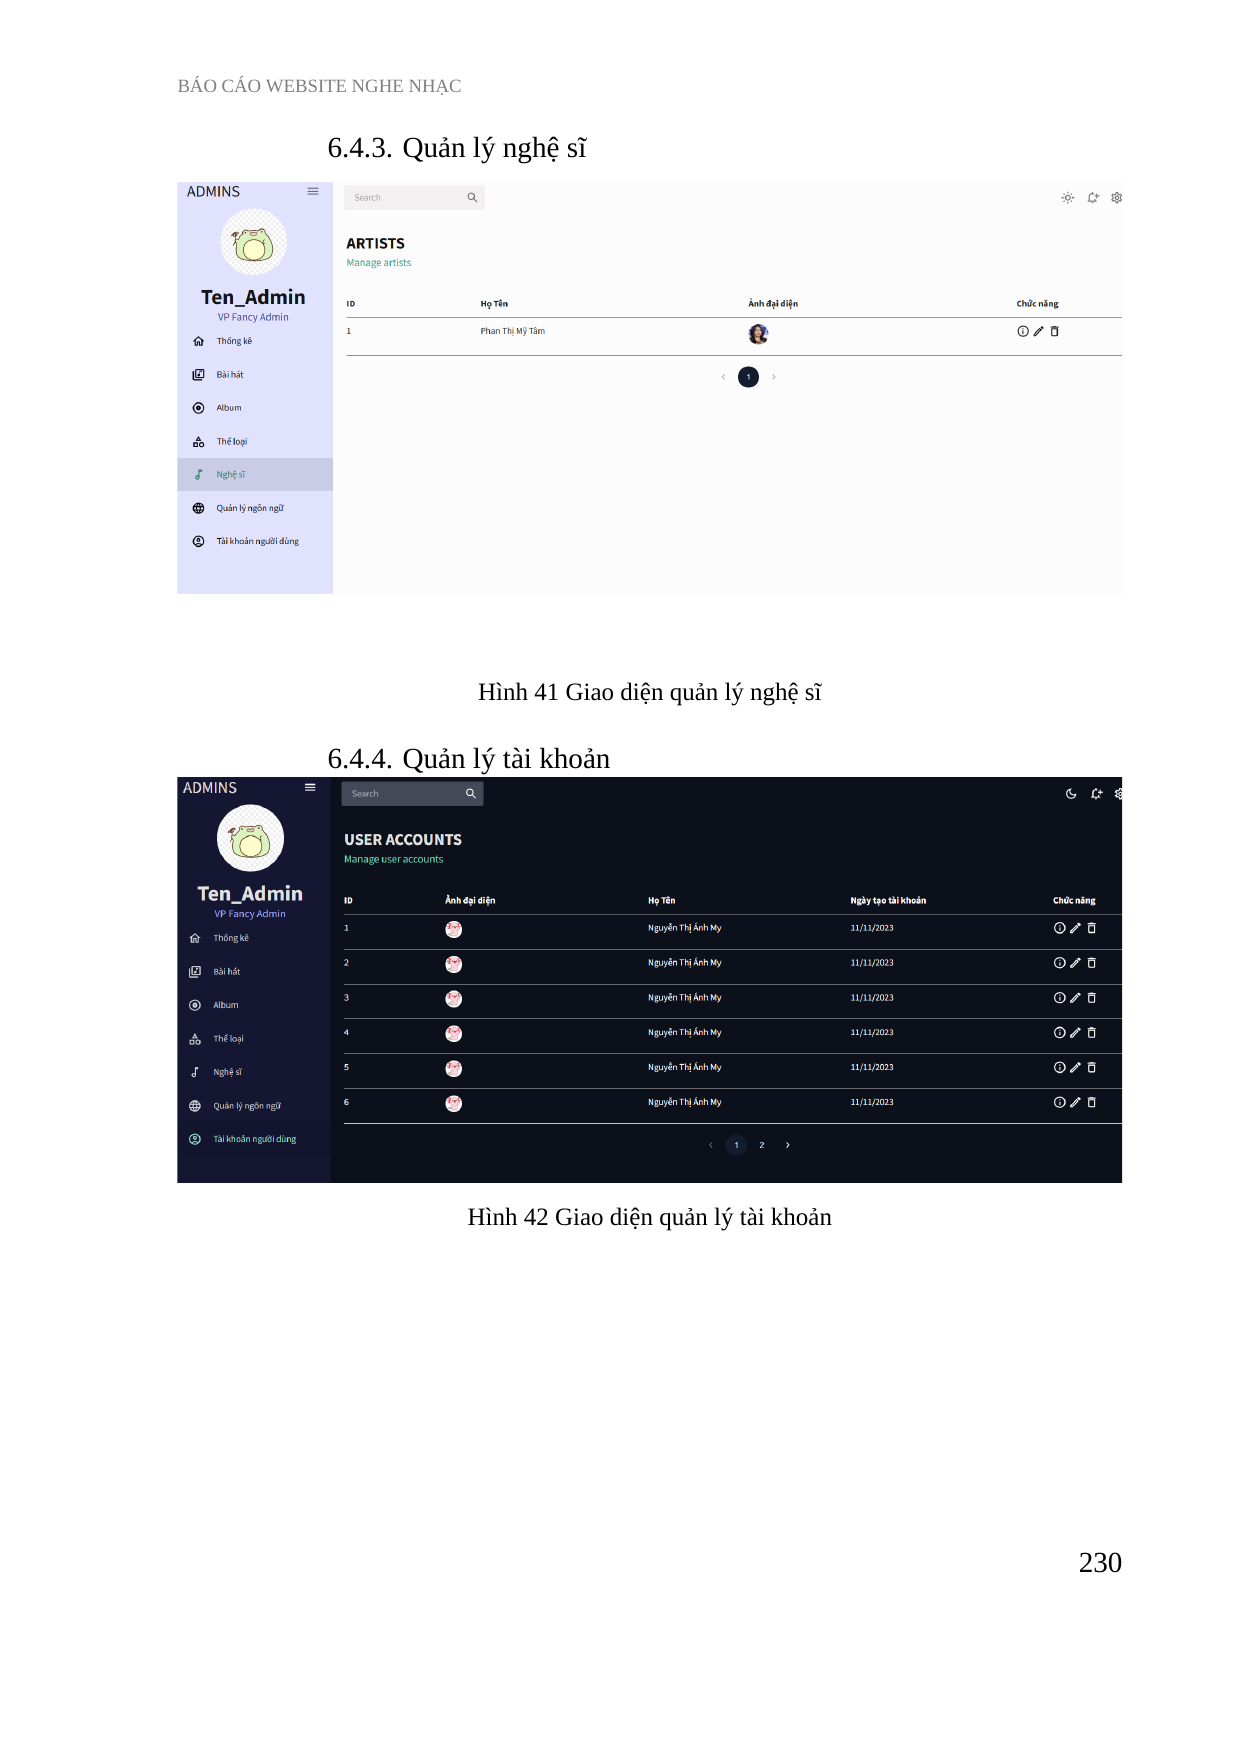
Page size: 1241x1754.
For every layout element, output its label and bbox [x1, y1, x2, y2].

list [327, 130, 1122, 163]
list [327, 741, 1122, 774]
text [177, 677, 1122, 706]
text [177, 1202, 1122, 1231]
picture [177, 777, 1123, 1183]
picture [177, 182, 1123, 594]
